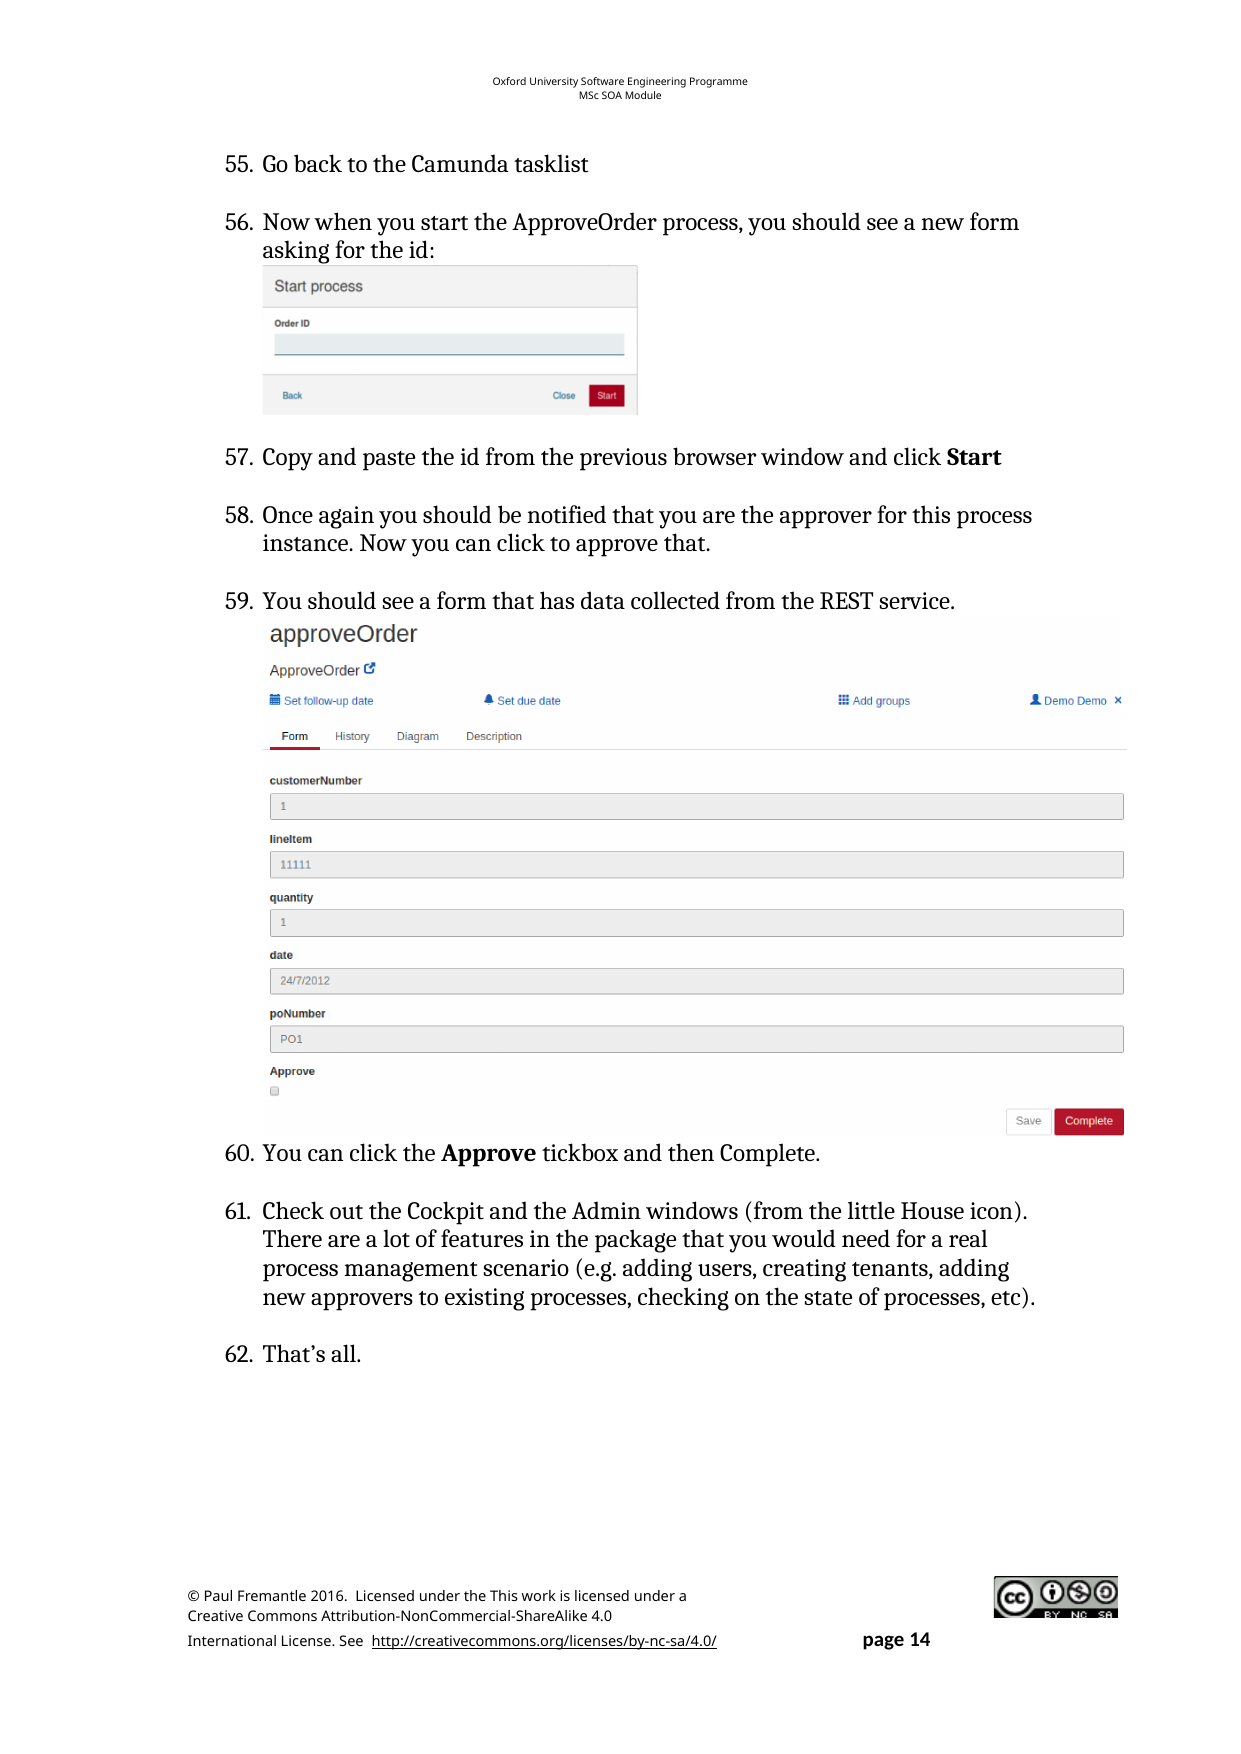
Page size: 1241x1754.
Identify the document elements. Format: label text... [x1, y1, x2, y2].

list You can click the Approve tickbox and then Complete. [225, 1139, 1053, 1197]
picture [262, 265, 638, 415]
list Go back to the Camunda tasklist [225, 150, 1053, 207]
list Check out the Cockpit and the Admin windows (from the little House icon). There are a lot of features in the package that you would need for a real process management scenario (e.g. adding users, creating tenants, adding new approvers to existing processes, checking on the state of processes, etc). [225, 1197, 1053, 1340]
picture [262, 615, 1128, 1139]
list You should see a form that has data collected from the REST service. [225, 587, 1053, 616]
list Once again you should be notified that you are the approver for this process instance. Now you can click to approve that. [225, 501, 1053, 587]
list That’s all. [225, 1340, 1053, 1427]
picture [993, 1576, 1118, 1618]
list Copy and paste the id from the previous browser window and click Start [225, 443, 1053, 501]
